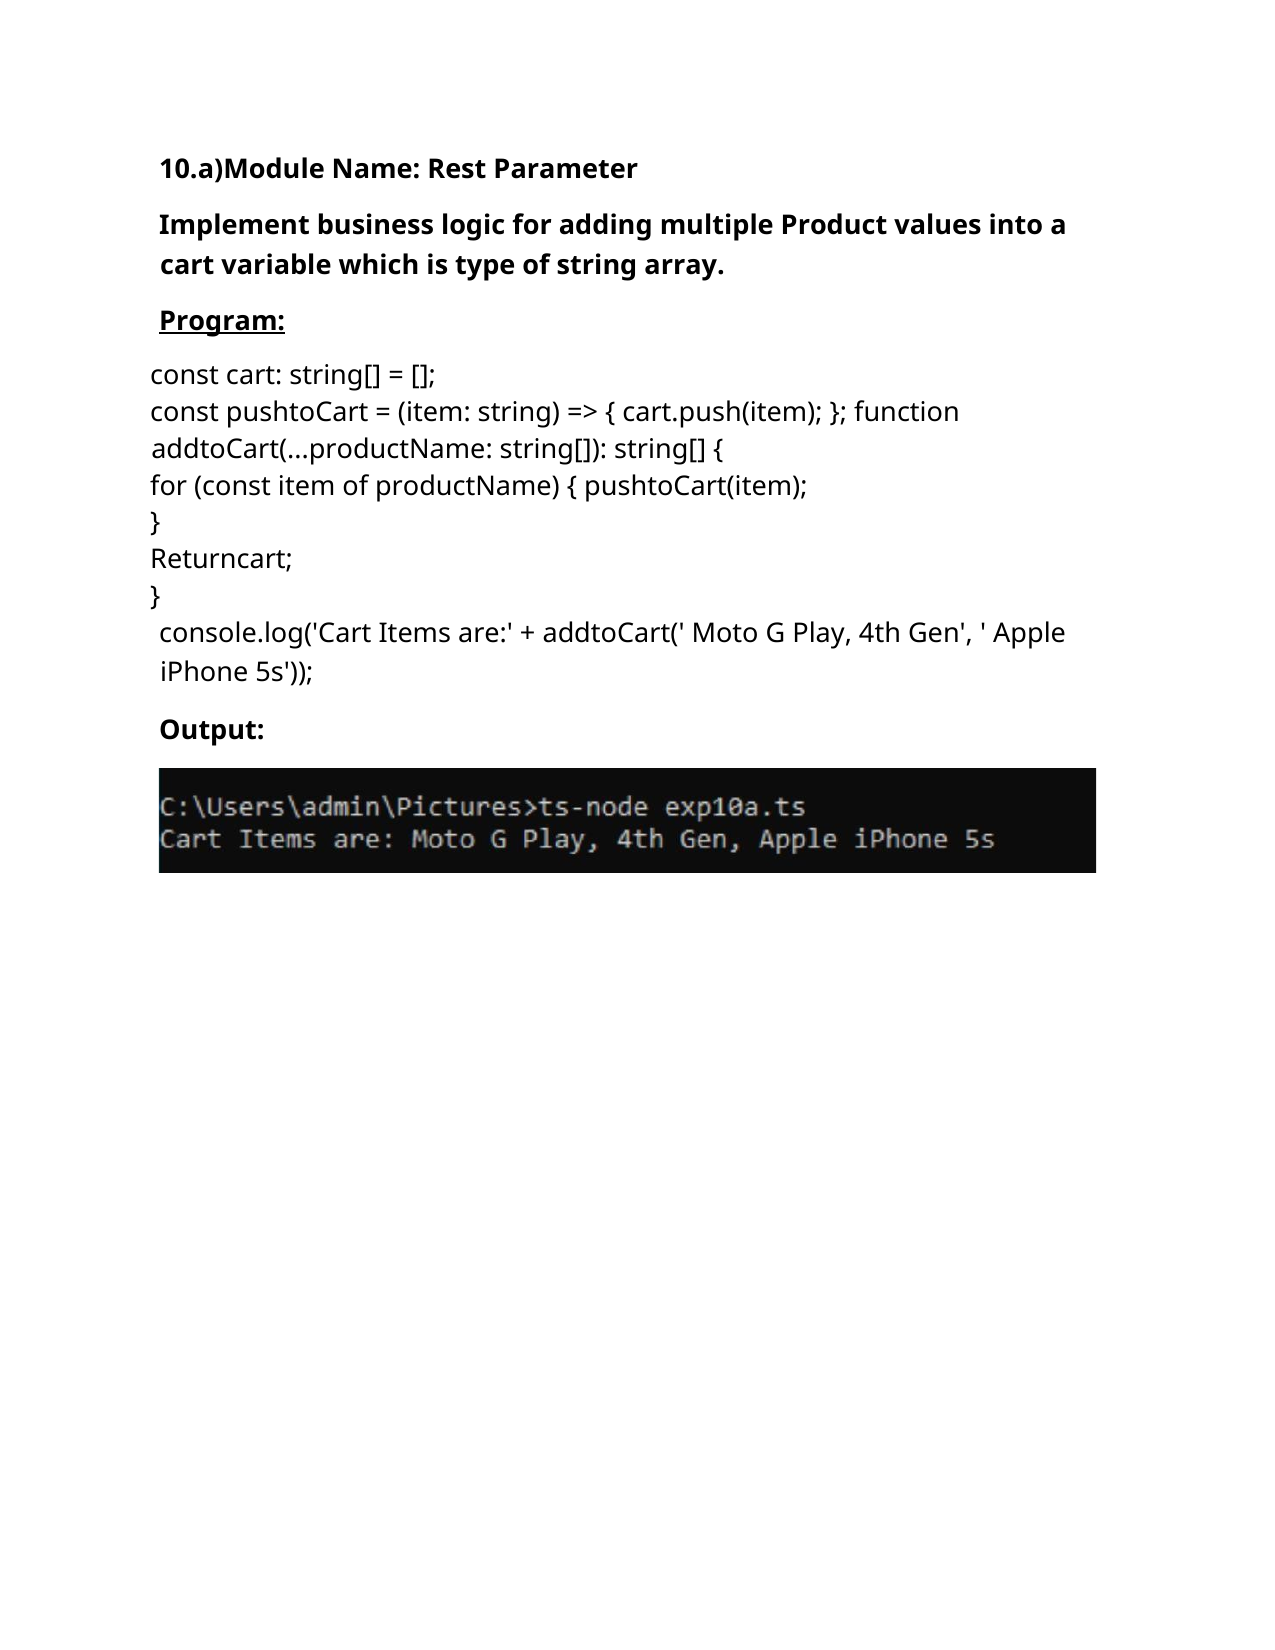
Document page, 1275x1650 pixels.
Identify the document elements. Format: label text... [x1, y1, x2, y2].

text Implement business logic for adding multiple Product values into a cart variable which is type of string array. [159, 206, 1125, 282]
text const cart: string[] = []; [150, 355, 1125, 392]
text 10.a)Module Name: Rest Parameter [159, 150, 1125, 187]
text Output: [159, 711, 1125, 747]
text Program: [159, 301, 490, 338]
text } [150, 577, 1125, 613]
text const pushtoCart = (item: string) => { cart.push(item); }; function addtoCart(...productName: string[]): string[] { [150, 392, 1125, 466]
text Returncart; [150, 540, 1125, 577]
text console.log('Cart Items are:' + addtoCart(' Moto G Play, 4th Gen', ' Apple iPhone 5s')); [159, 613, 1125, 690]
text for (const item of productName) { pushtoCart(item); [150, 466, 1125, 503]
picture [158, 768, 1097, 873]
text } [150, 503, 1125, 540]
